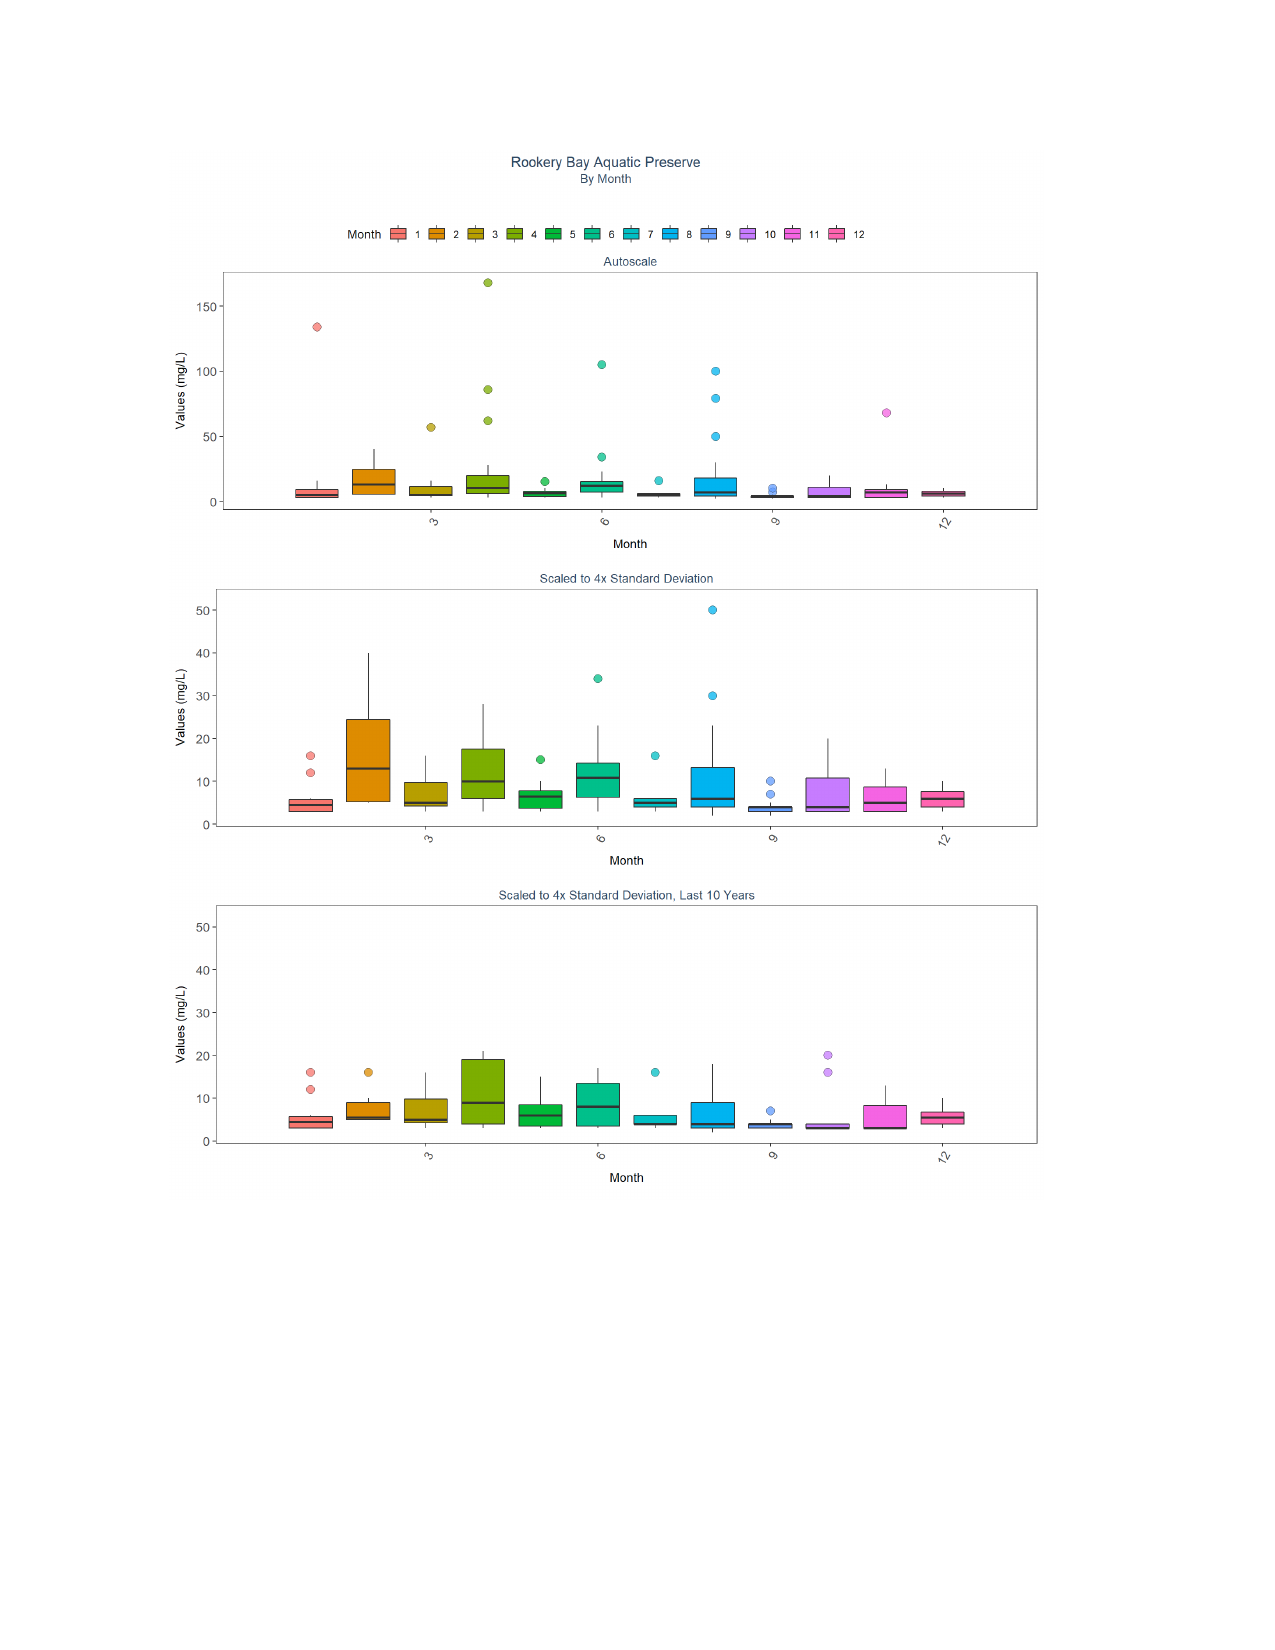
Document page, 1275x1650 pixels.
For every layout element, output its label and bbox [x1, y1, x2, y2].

picture [168, 150, 1044, 1200]
